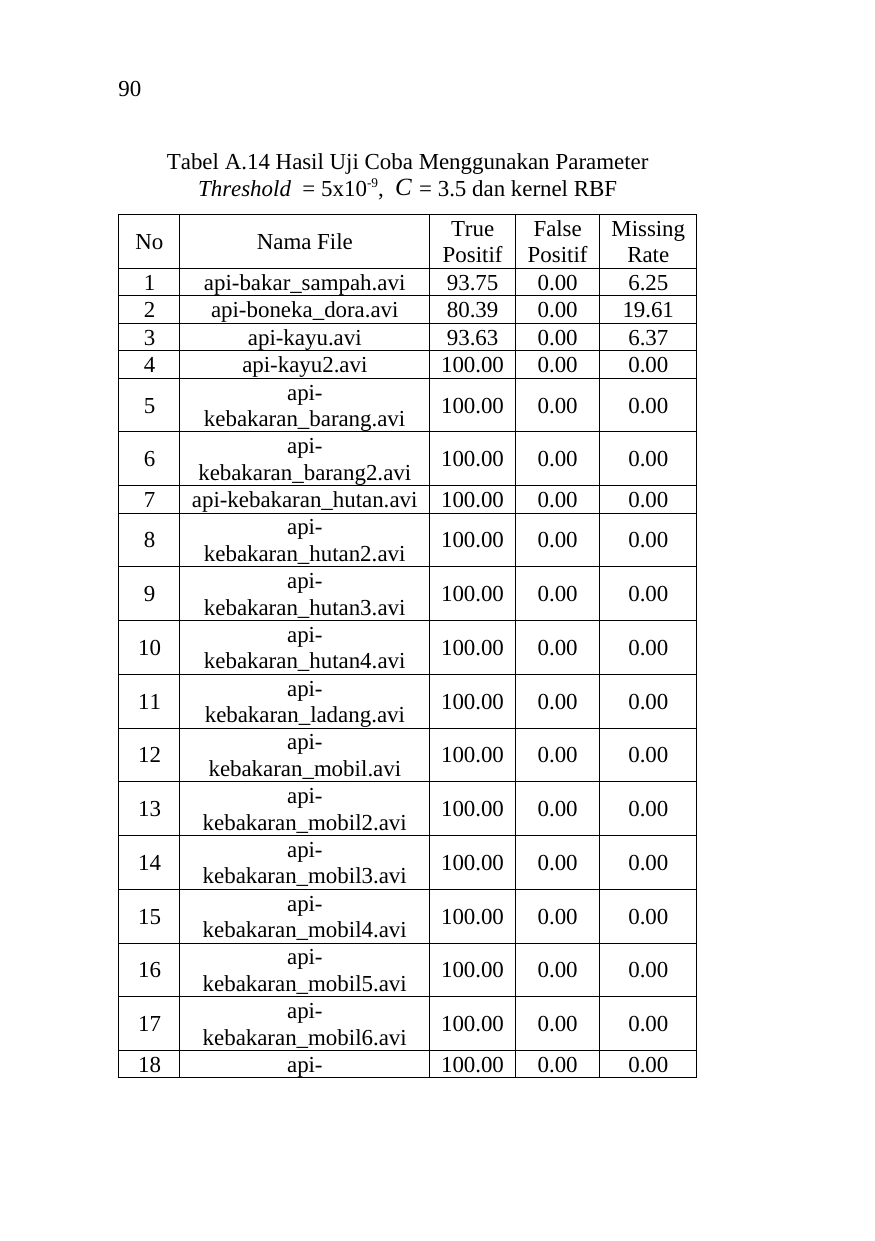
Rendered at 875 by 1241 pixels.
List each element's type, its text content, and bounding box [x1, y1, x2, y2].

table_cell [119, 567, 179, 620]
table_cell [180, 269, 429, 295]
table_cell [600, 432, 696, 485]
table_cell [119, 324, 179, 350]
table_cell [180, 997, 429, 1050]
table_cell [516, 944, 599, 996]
text Tabel A.14 Hasil Uji Coba Menggunakan Parameter Threshold = 5x10-9, = 3.5 dan kernel RBF [118, 148, 697, 202]
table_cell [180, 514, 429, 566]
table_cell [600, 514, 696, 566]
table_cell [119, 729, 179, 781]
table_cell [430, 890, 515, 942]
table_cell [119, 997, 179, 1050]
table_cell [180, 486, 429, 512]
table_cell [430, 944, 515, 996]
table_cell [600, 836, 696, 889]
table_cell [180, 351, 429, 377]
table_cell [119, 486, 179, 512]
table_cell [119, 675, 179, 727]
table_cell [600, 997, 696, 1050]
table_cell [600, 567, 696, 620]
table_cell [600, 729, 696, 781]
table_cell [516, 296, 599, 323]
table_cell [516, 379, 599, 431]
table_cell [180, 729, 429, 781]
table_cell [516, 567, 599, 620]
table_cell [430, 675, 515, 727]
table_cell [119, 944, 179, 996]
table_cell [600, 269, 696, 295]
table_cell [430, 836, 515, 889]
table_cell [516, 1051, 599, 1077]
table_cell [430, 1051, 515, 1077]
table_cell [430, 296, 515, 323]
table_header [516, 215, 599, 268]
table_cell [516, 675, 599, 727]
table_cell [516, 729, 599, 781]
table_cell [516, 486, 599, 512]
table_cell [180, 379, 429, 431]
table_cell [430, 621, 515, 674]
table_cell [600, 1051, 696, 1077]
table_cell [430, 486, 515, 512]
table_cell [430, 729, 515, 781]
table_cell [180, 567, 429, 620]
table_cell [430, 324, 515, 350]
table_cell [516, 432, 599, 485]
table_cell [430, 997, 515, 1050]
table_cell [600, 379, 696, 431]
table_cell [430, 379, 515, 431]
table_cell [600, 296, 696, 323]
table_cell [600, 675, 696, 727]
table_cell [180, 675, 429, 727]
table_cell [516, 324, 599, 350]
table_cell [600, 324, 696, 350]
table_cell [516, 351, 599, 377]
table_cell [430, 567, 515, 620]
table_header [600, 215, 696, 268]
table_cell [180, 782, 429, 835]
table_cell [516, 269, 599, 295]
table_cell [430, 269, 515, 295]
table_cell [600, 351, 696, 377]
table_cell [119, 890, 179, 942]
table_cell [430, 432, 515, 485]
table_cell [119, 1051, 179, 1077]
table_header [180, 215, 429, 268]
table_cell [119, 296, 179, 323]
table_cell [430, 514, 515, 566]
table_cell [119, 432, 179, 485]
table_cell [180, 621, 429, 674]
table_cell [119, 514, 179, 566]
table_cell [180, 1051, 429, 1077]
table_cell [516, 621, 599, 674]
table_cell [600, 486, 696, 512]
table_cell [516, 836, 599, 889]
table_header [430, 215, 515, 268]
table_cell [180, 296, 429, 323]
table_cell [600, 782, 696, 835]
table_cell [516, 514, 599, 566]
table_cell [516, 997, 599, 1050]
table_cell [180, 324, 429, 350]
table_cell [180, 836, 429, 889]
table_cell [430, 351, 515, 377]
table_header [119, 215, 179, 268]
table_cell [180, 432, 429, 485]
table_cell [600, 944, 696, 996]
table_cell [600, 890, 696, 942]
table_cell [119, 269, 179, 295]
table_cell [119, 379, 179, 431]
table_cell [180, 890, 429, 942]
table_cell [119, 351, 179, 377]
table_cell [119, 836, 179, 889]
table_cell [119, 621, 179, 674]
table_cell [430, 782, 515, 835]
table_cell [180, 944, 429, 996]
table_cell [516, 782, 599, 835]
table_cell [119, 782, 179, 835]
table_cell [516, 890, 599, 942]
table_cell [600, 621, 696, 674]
